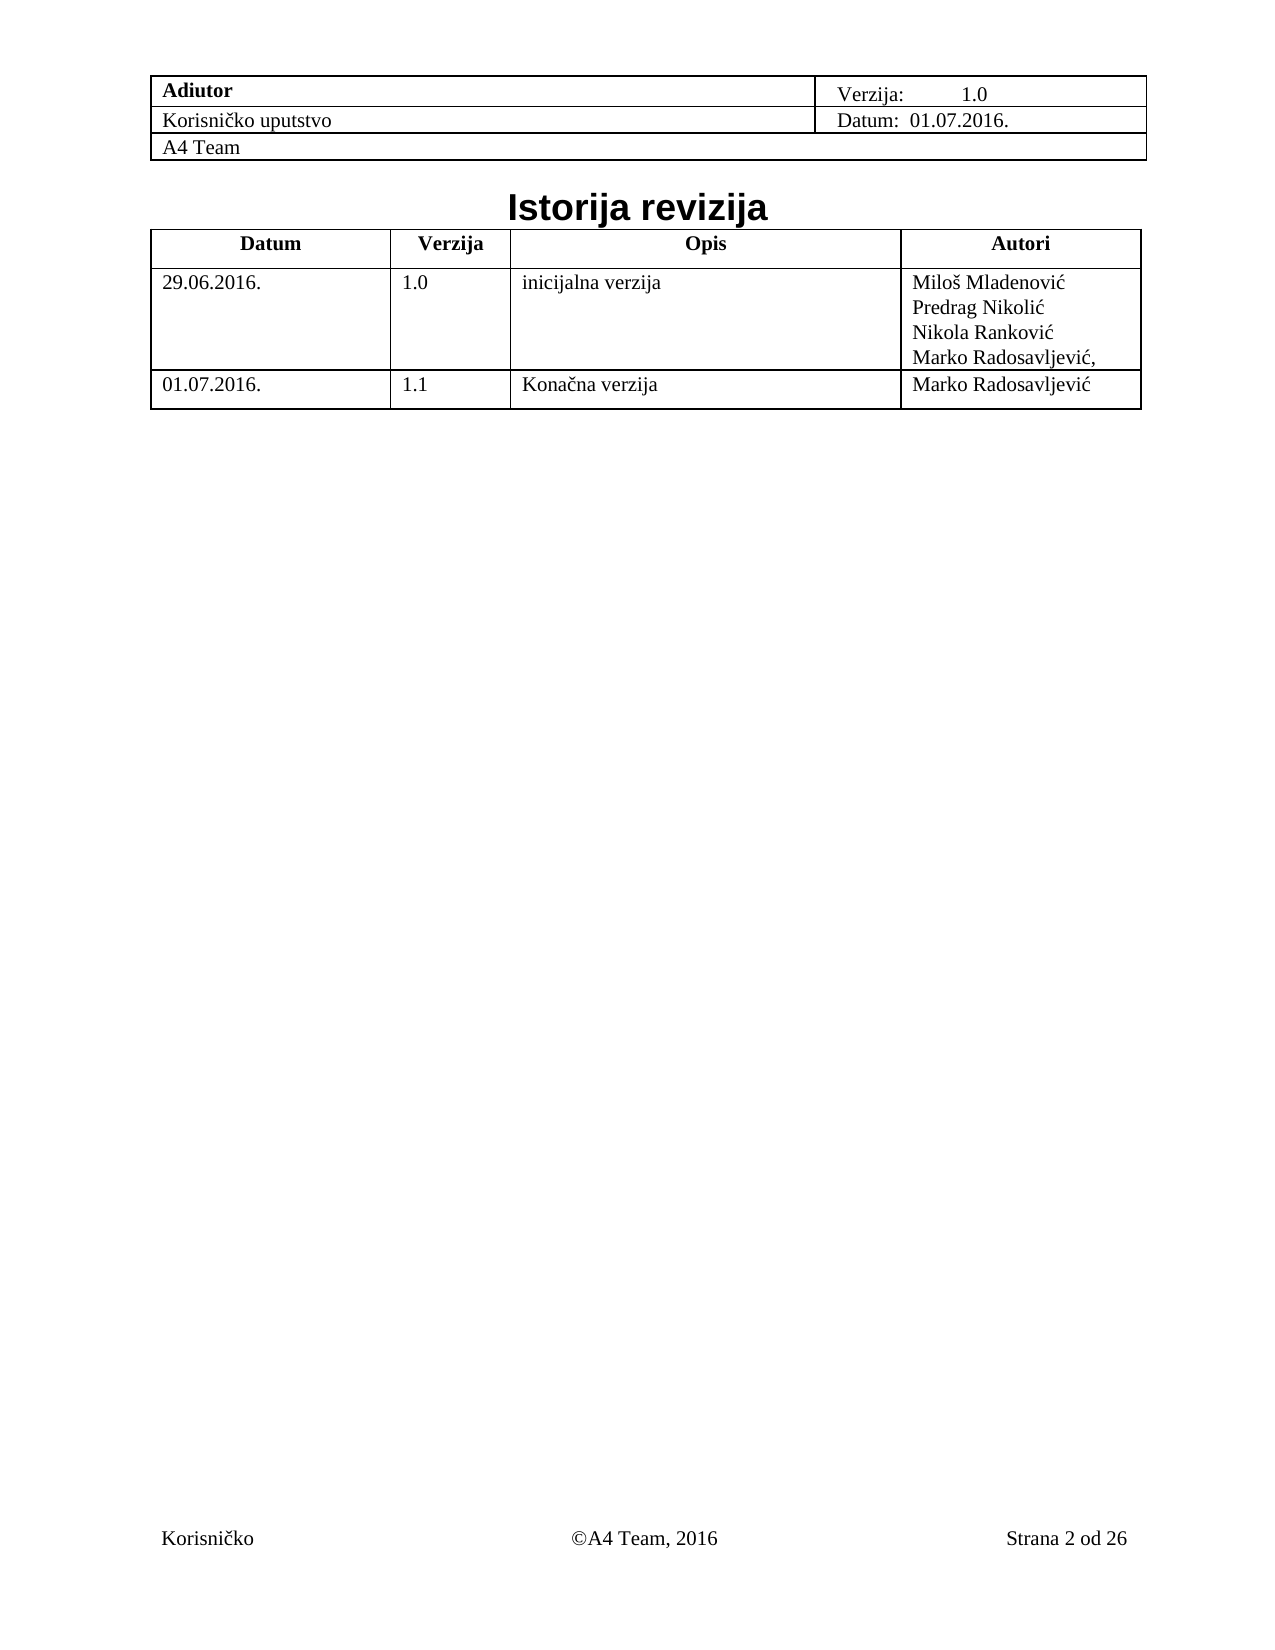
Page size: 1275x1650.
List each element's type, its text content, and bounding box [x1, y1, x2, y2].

table_cell 01.07.2016. [152, 371, 390, 408]
title Istorija revizija [150, 185, 1125, 228]
table_header Datum [152, 230, 390, 268]
table_cell 1.1 [391, 371, 510, 408]
table_header Autori [902, 230, 1140, 268]
table_cell Konačna verzija [511, 371, 900, 408]
table_header Opis [511, 230, 900, 268]
table_cell inicijalna verzija [511, 269, 900, 369]
table_cell Marko Radosavljević [902, 371, 1140, 408]
table_cell Miloš Mladenović Predrag Nikolić Nikola Ranković Marko Radosavljević, [902, 269, 1140, 369]
table_cell 29.06.2016. [152, 269, 390, 369]
table_header Verzija [391, 230, 510, 268]
table_cell 1.0 [391, 269, 510, 369]
